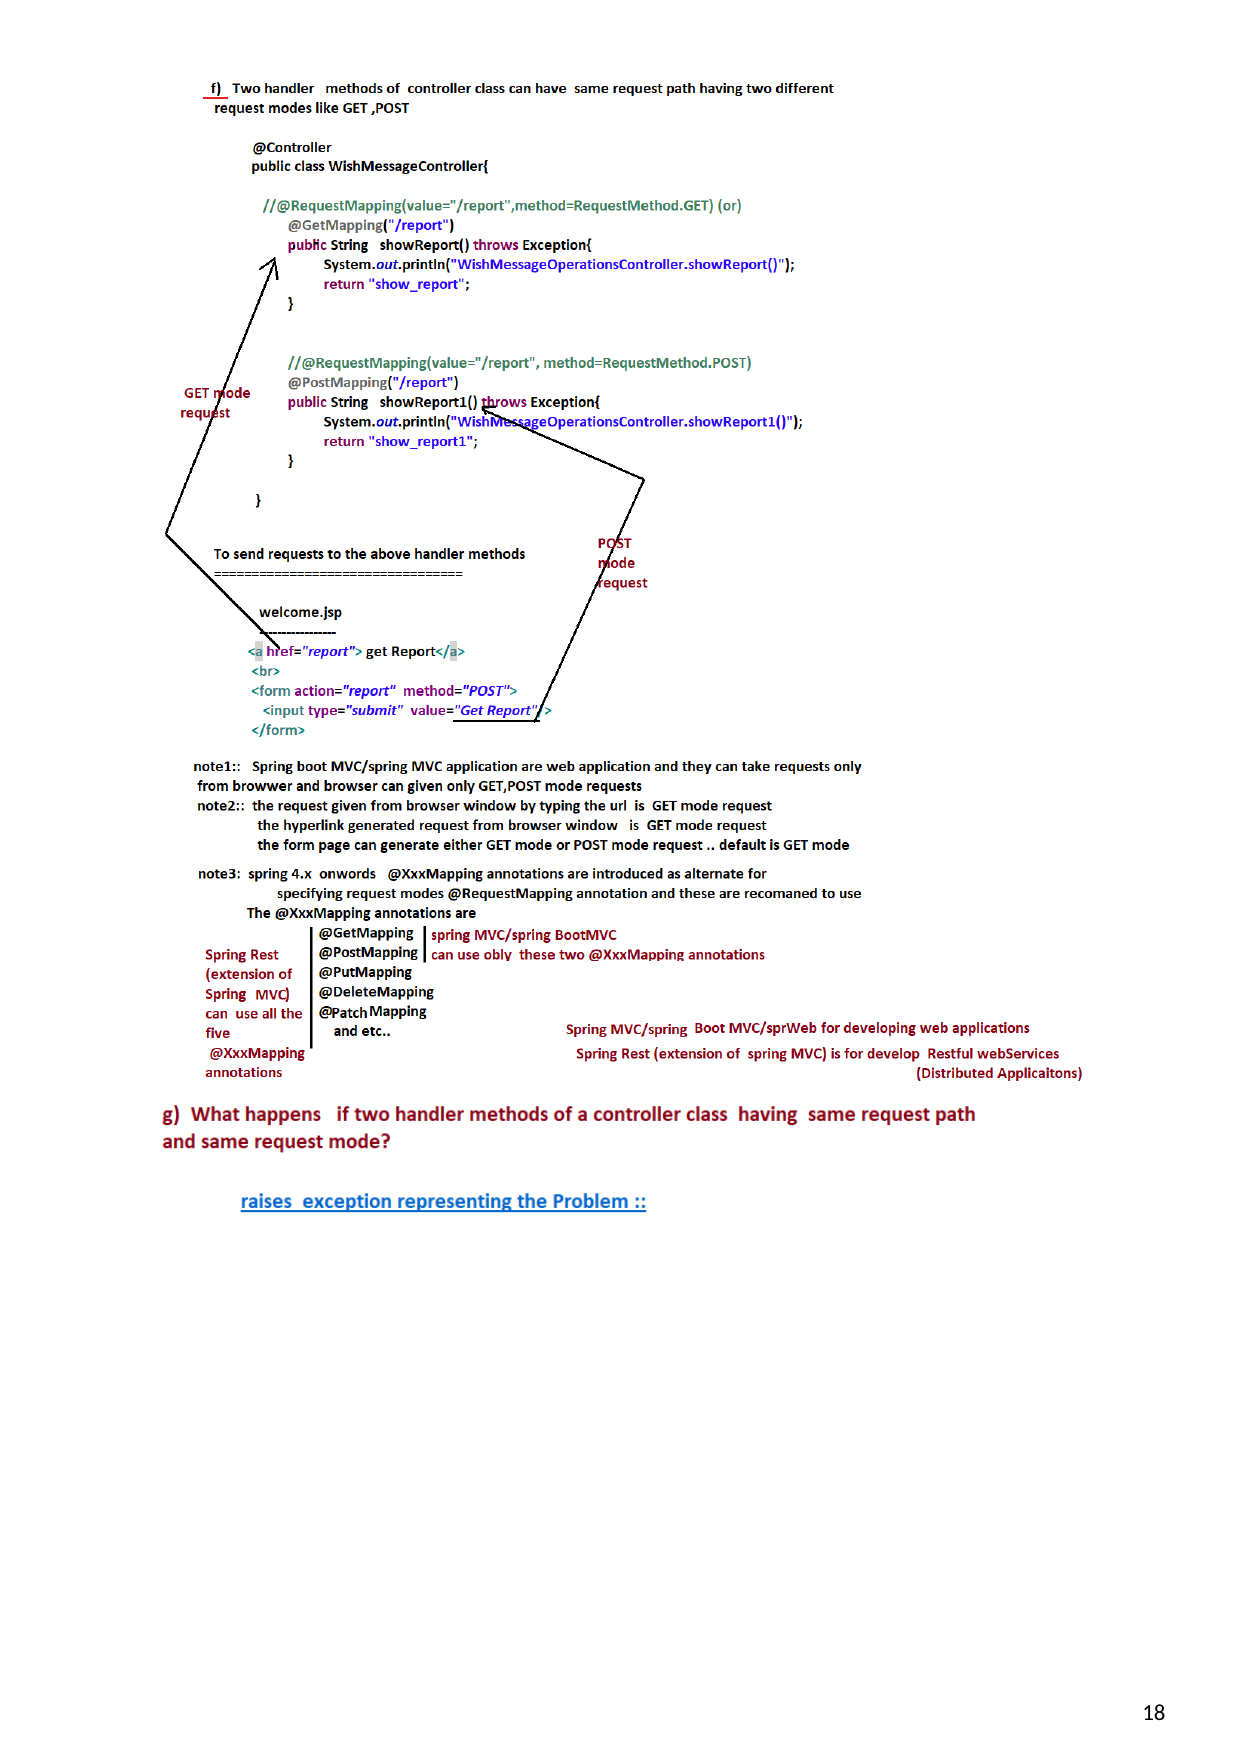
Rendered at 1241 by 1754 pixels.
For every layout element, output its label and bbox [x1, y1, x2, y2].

picture [150, 1101, 1004, 1230]
picture [150, 75, 1089, 1083]
